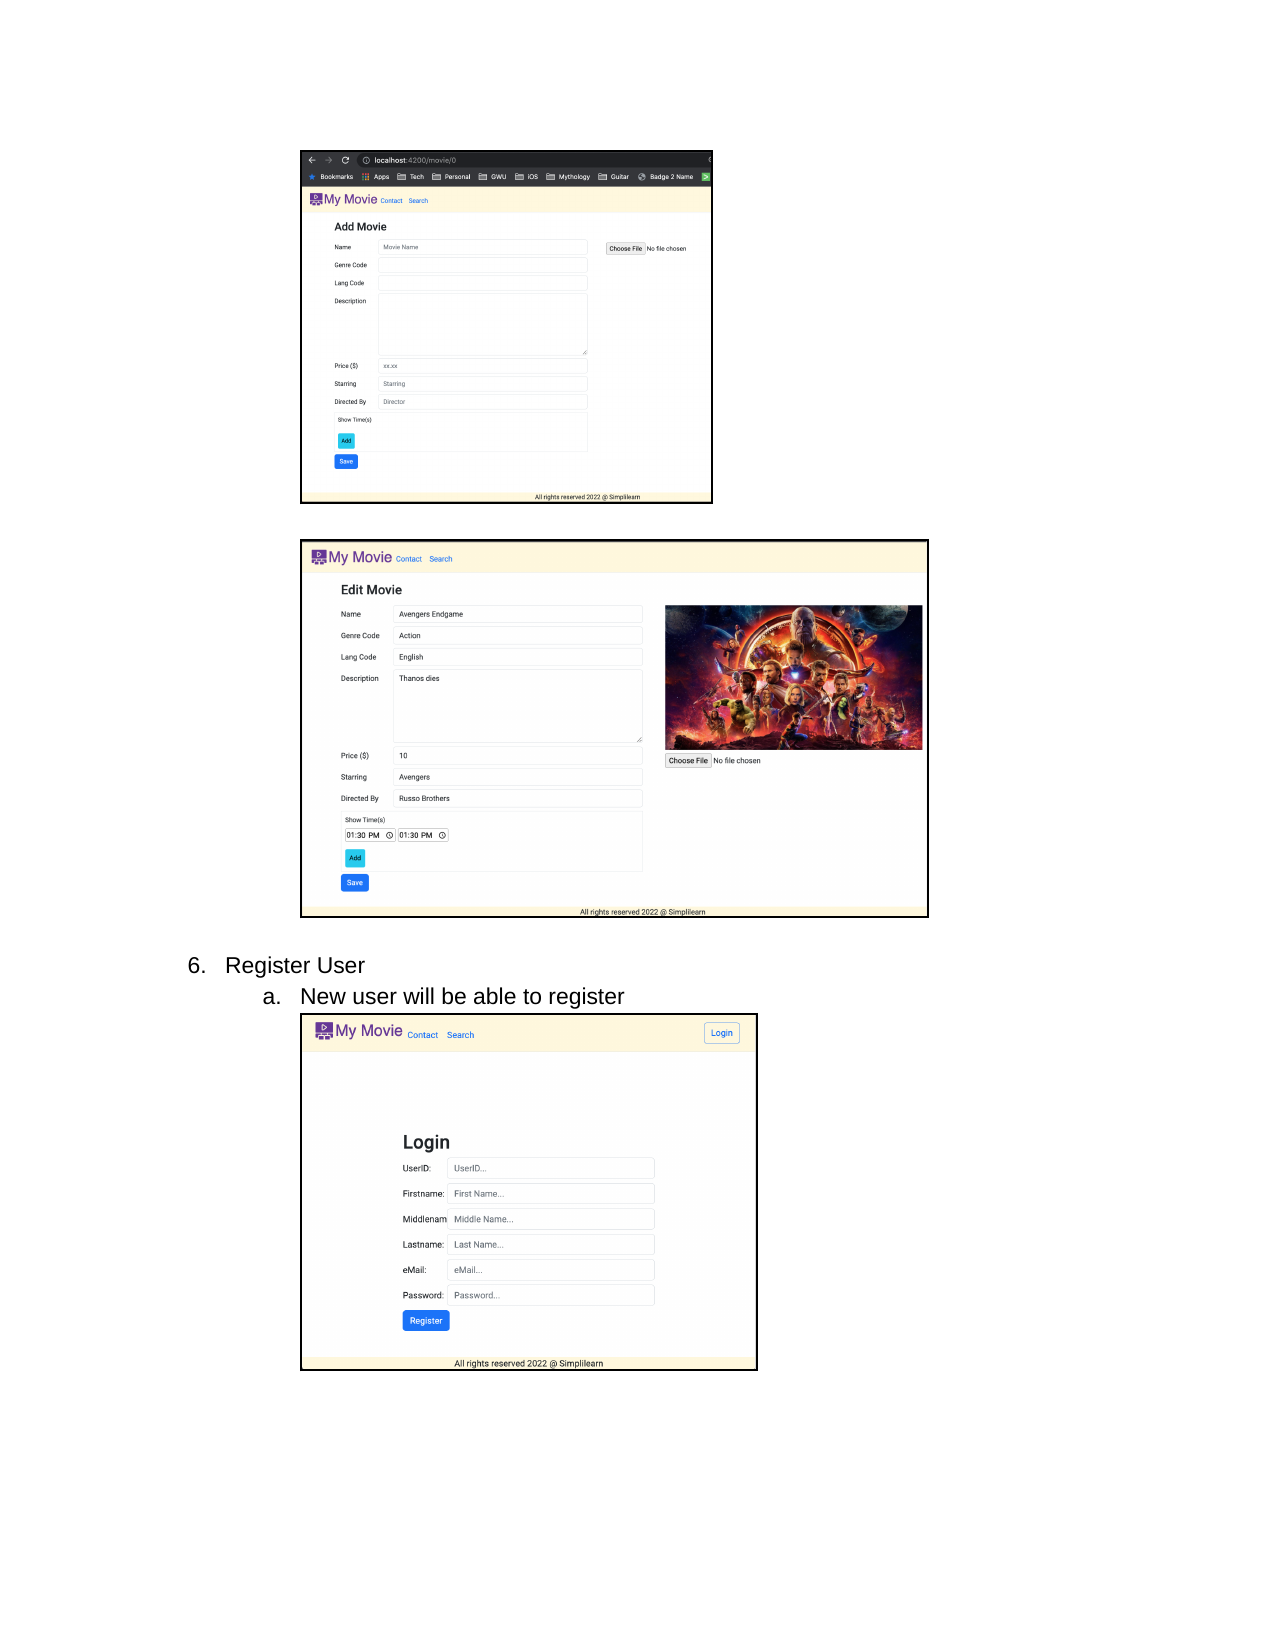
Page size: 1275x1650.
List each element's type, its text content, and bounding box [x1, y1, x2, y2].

list New user will be able to register [262, 983, 1125, 1009]
picture [302, 152, 711, 502]
picture [302, 541, 927, 916]
list Register User [187, 952, 1125, 979]
picture [302, 1015, 756, 1369]
